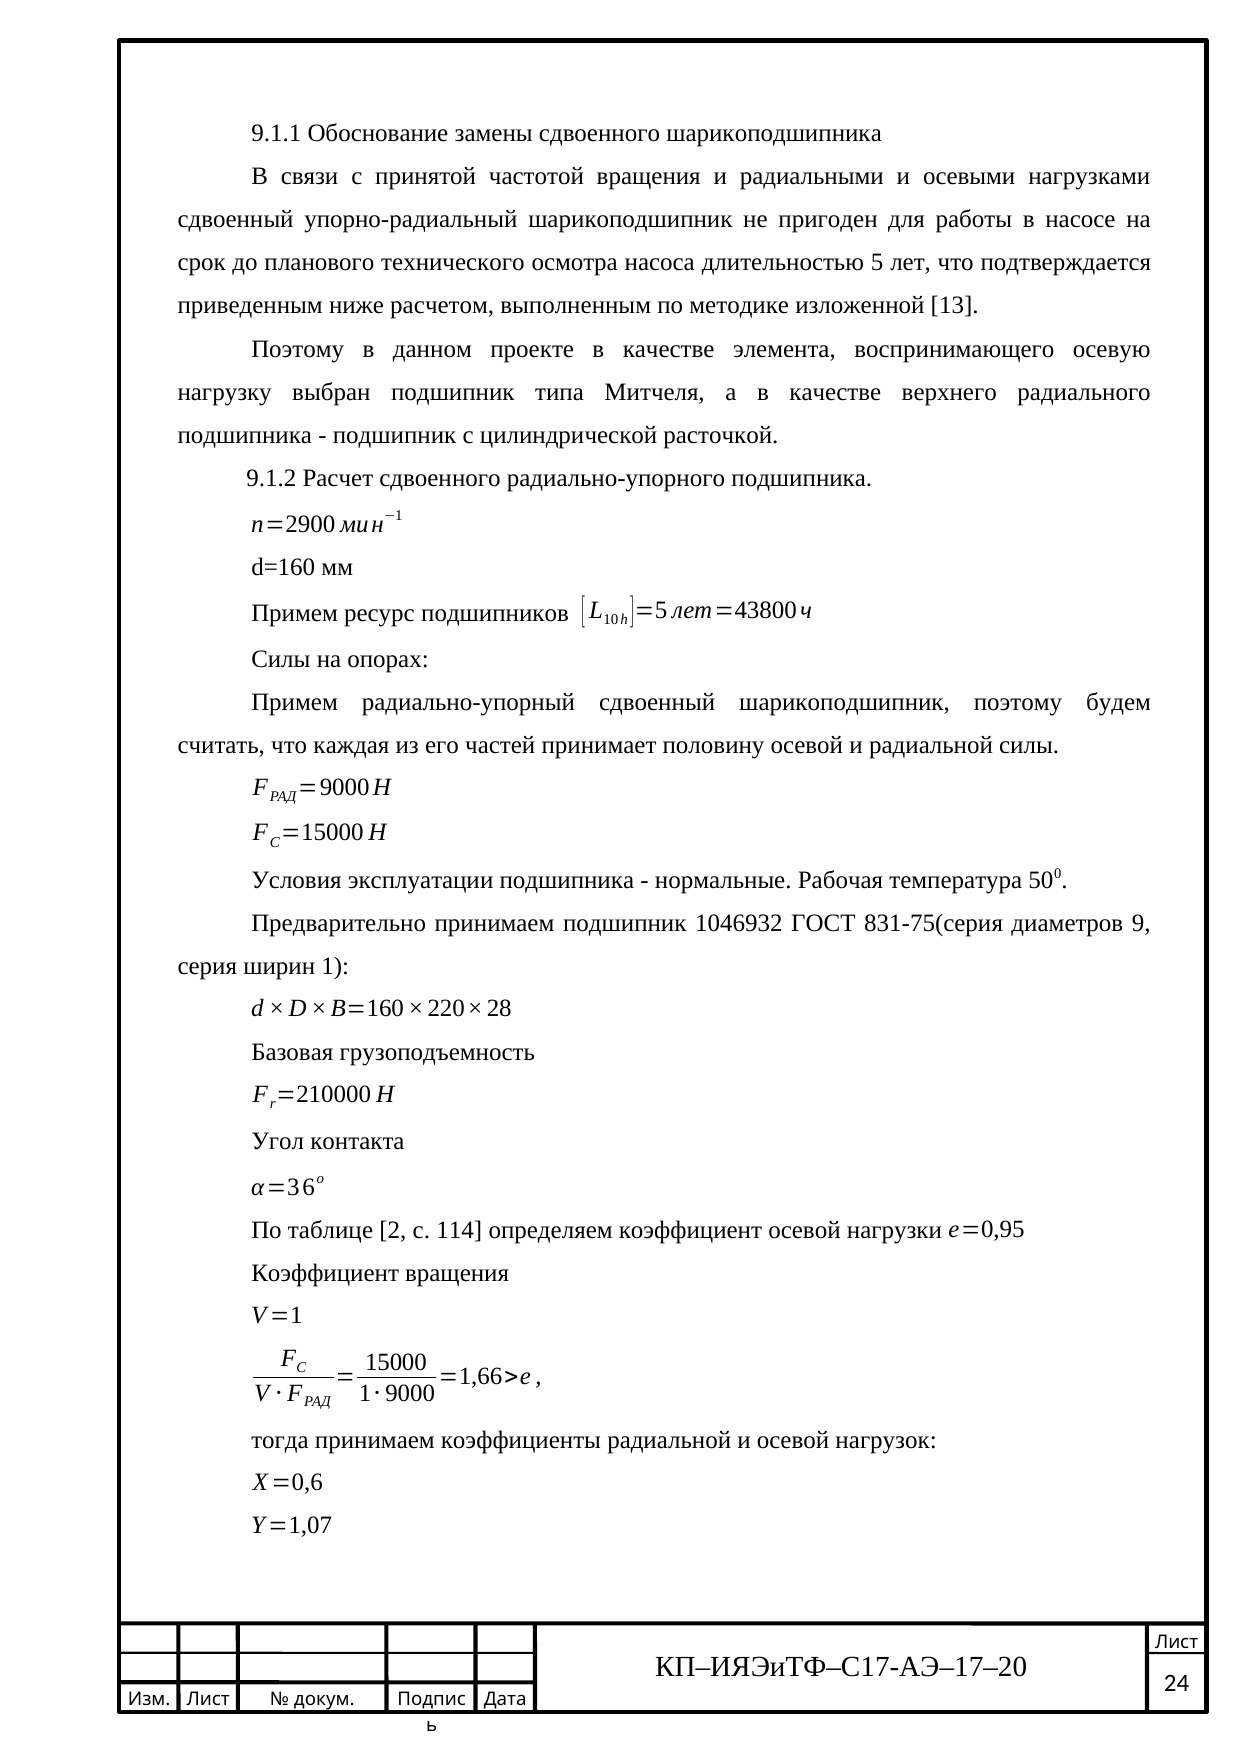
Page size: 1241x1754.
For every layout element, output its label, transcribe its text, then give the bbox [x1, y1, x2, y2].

text Угол контакта [177, 1126, 1152, 1155]
text Поэтому в данном проекте в качестве элемента, воспринимающего осевую нагрузку выбран подшипник типа Митчеля, а в качестве верхнего радиального подшипника - подшипник с цилиндрической расточкой. [177, 334, 1152, 449]
text d=160 мм [177, 552, 1152, 581]
text 9.1.1 Обоснование замены сдвоенного шарикоподшипника [177, 118, 1152, 147]
text Примем ресурс подшипников [177, 595, 1152, 629]
text Базовая грузоподъемность [177, 1037, 1152, 1066]
text По таблице [2, c. 114] определяем коэффициент осевой нагрузки [177, 1215, 1152, 1243]
text В связи с принятой частотой вращения и радиальными и осевыми нагрузками сдвоенный упорно-радиальный шарикоподшипник не пригоден для работы в насосе на срок до планового технического осмотра насоса длительностью 5 лет, что подтверждается приведенным ниже расчетом, выполненным по методике изложенной [13]. [177, 161, 1152, 319]
text Условия эксплуатации подшипника - нормальные. Рабочая температура 500. [177, 865, 1152, 893]
text Коэффициент вращения [177, 1258, 1152, 1287]
text тогда принимаем коэффициенты радиальной и осевой нагрузок: [177, 1425, 1152, 1453]
text Силы на опорах: [177, 644, 1152, 673]
text Примем радиально-упорный сдвоенный шарикоподшипник, поэтому будем считать, что каждая из его частей принимает половину осевой и радиальной силы. [177, 687, 1152, 759]
text 9.1.2 Расчет сдвоенного радиально-упорного подшипника. [177, 463, 1152, 492]
text Предварительно принимаем подшипник 1046932 ГОСТ 831-75(серия диаметров 9, серия ширин 1): [177, 908, 1152, 980]
